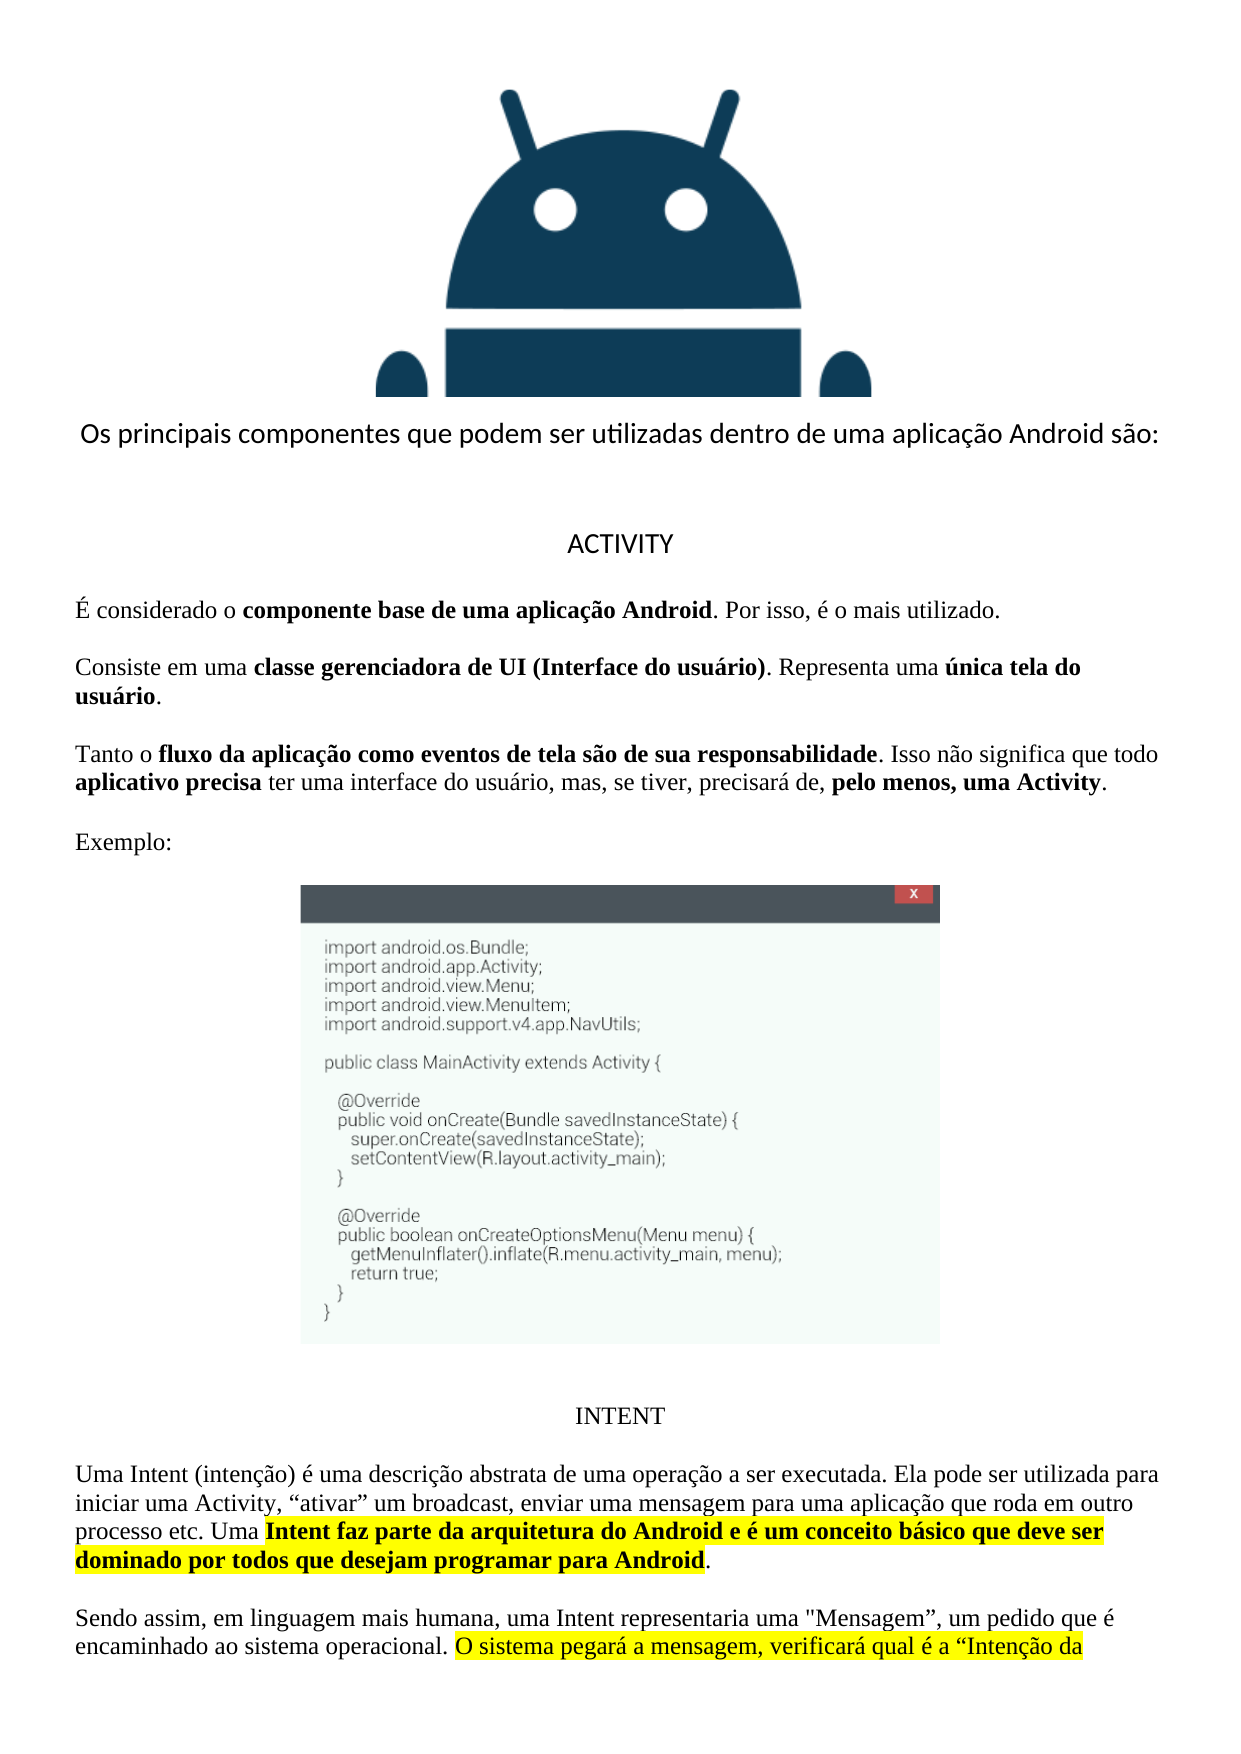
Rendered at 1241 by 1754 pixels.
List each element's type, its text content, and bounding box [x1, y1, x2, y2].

text ACTIVITY [75, 525, 1165, 561]
text INTENT [75, 1401, 1165, 1430]
text É considerado o componente base de uma aplicação Android. Por isso, é o mais utilizado. Consiste em uma classe gerenciadora de UI (Interface do usuário). Representa uma única tela do usuário. Tanto o fluxo da aplicação como eventos de tela são de sua responsabilidade. Isso não significa que todo aplicativo precisa ter uma interface do usuário, mas, se tiver, precisará de, pelo menos, uma Activity. [75, 595, 1165, 796]
text Os principais componentes que podem ser utilizadas dentro de uma aplicação Android são: [75, 415, 1165, 451]
picture [329, 75, 911, 397]
picture [300, 885, 940, 1344]
text Exemplo: [75, 827, 1165, 856]
